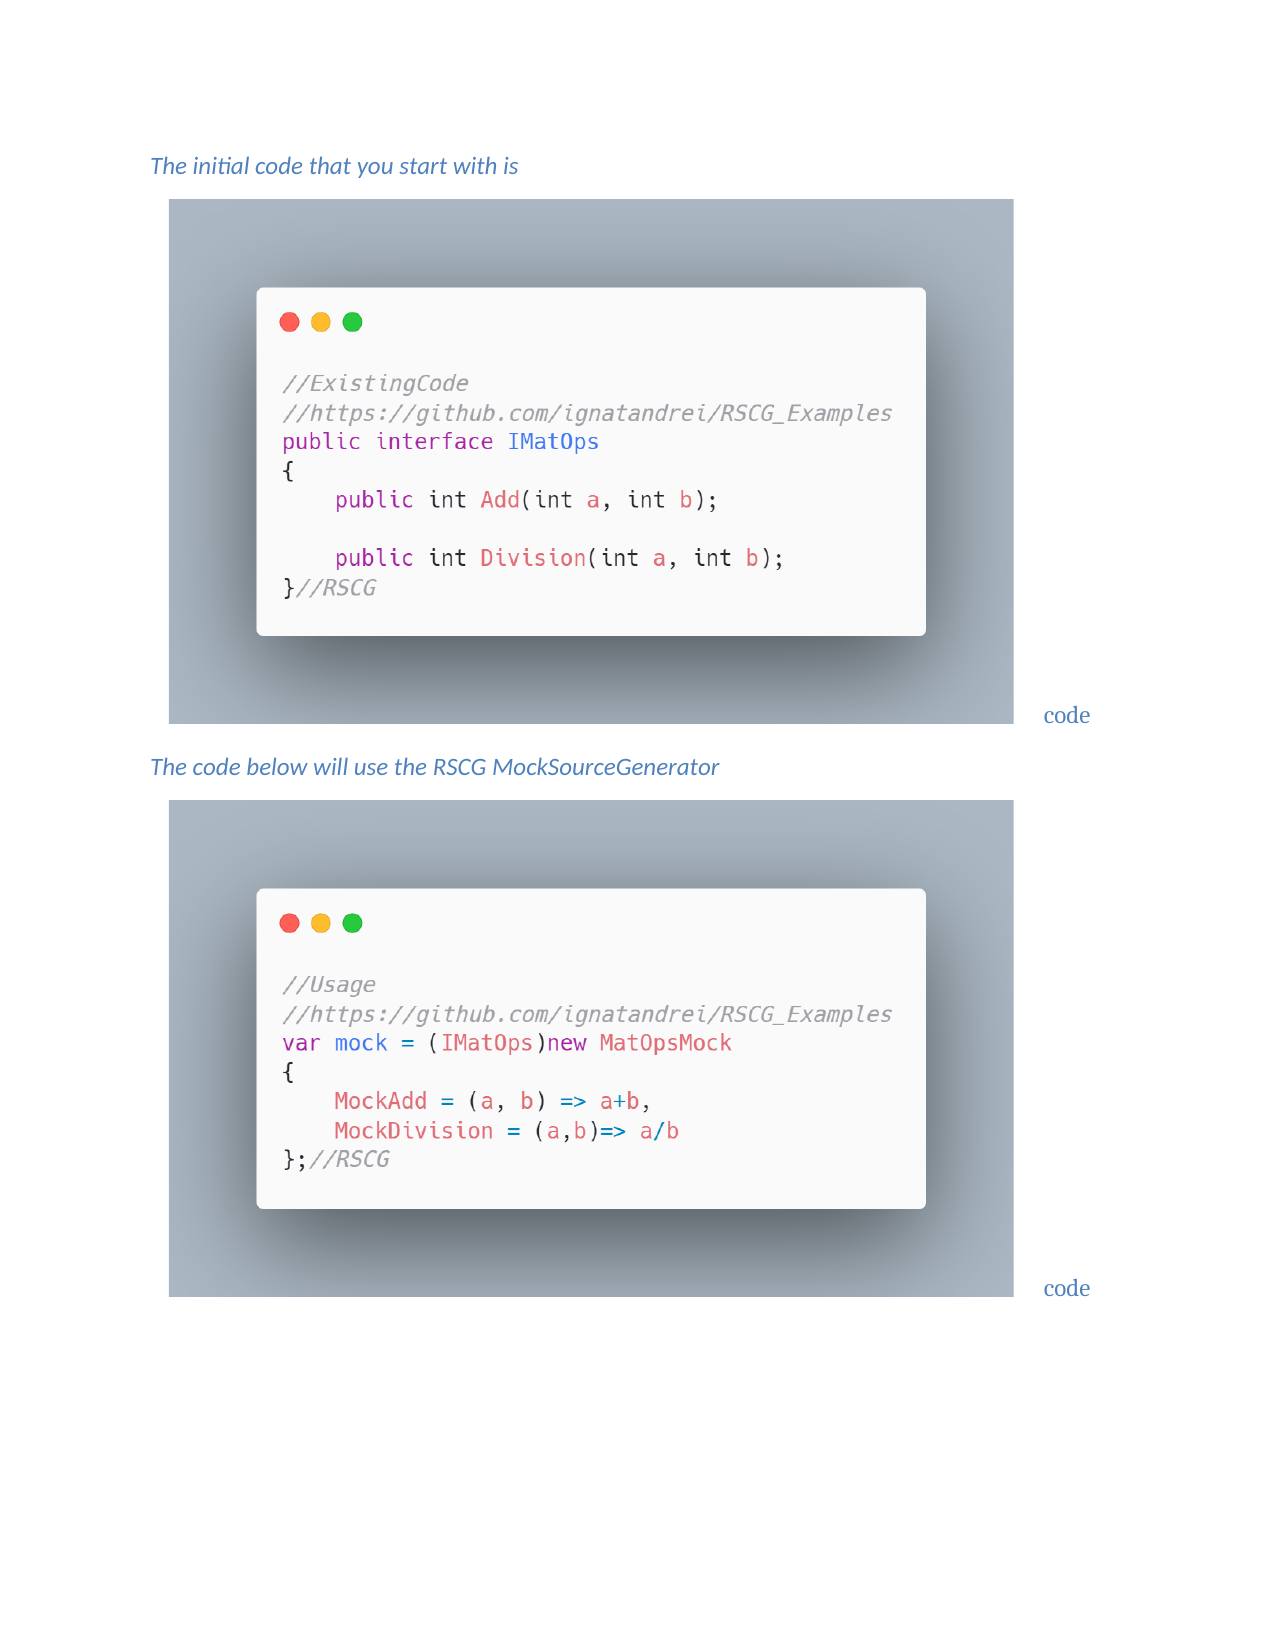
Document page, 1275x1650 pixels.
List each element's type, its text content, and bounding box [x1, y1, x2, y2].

picture [168, 199, 1014, 724]
subtitle The initial code that you start with is [150, 150, 1125, 181]
subtitle The code below will use the RSCG MockSourceGenerator [150, 751, 1125, 781]
picture [168, 800, 1014, 1297]
